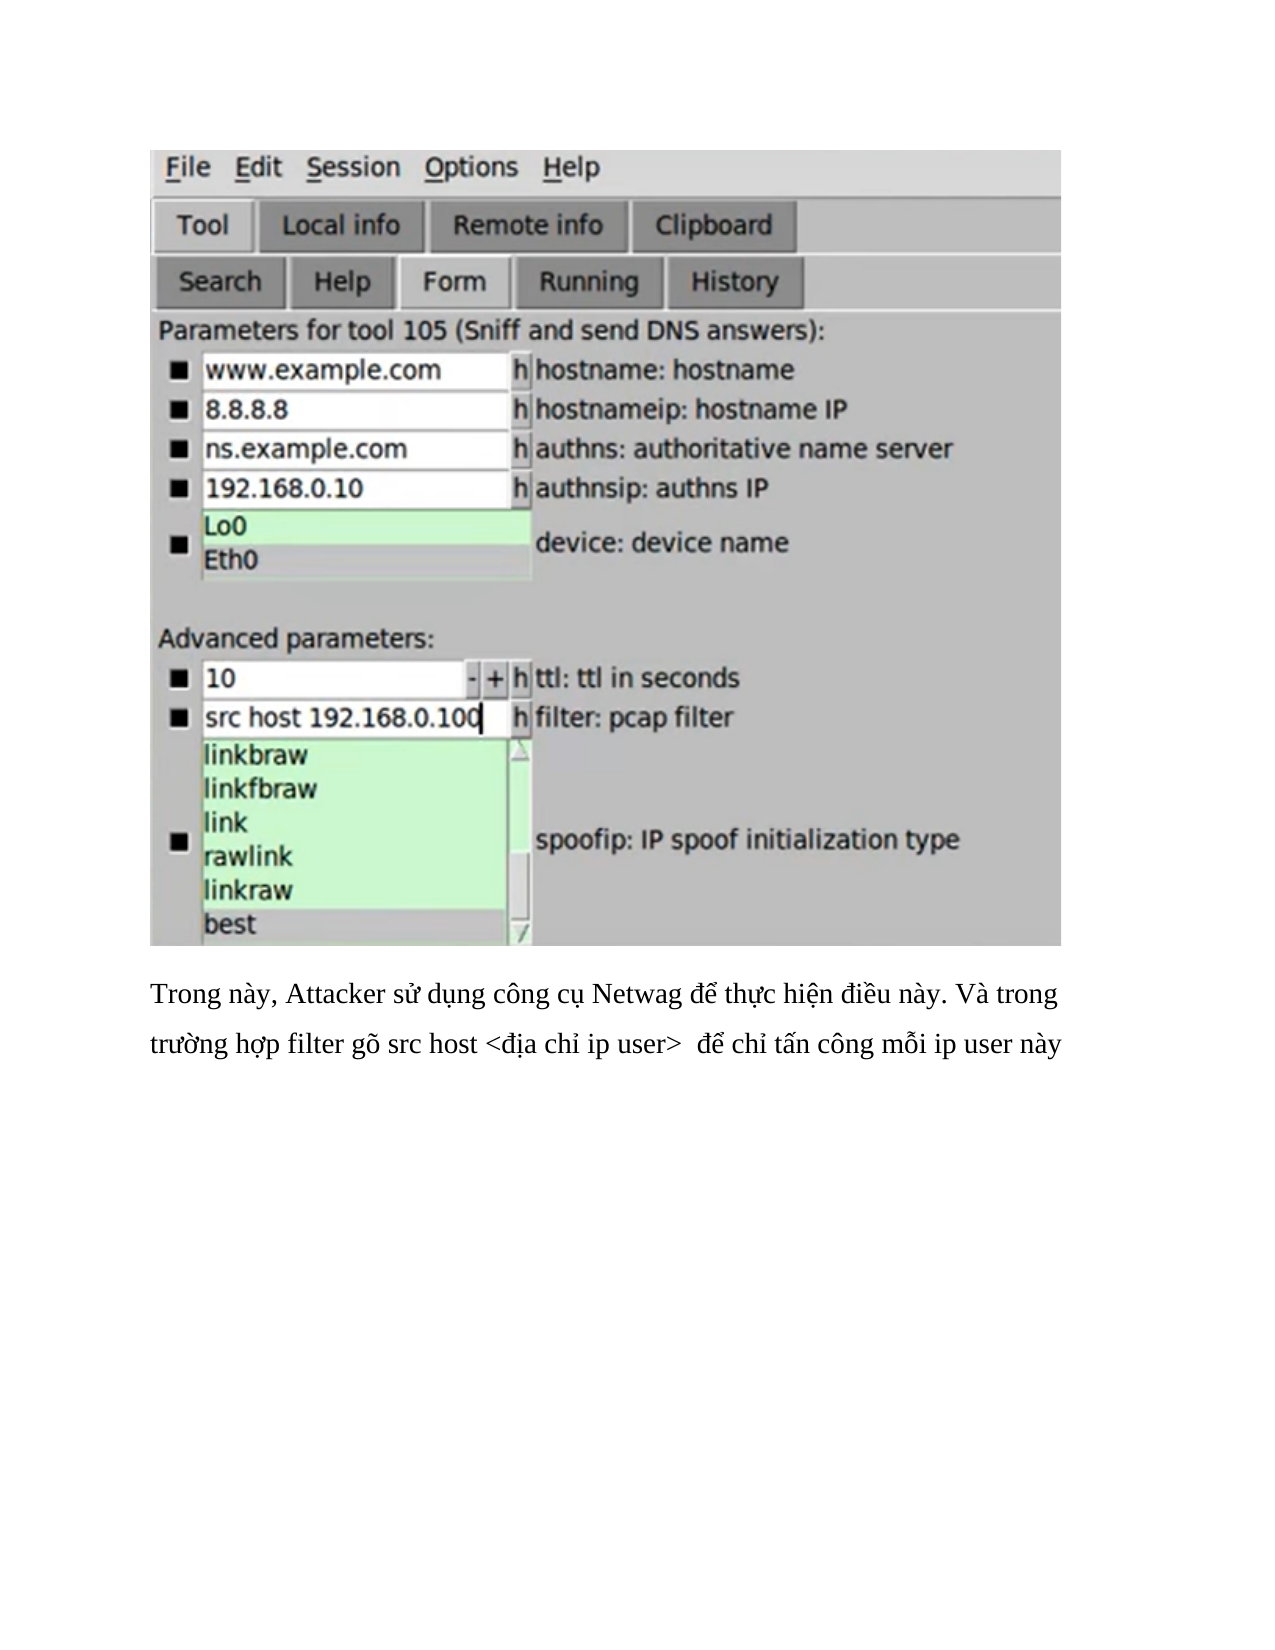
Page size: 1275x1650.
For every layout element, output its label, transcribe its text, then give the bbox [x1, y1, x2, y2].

text Trong này, Attacker sử dụng công cụ Netwag để thực hiện điều này. Và trong trường hợp filter gõ src host <địa chỉ ip user> để chỉ tấn công mỗi ip user này [150, 976, 1125, 1060]
picture [150, 150, 1062, 946]
